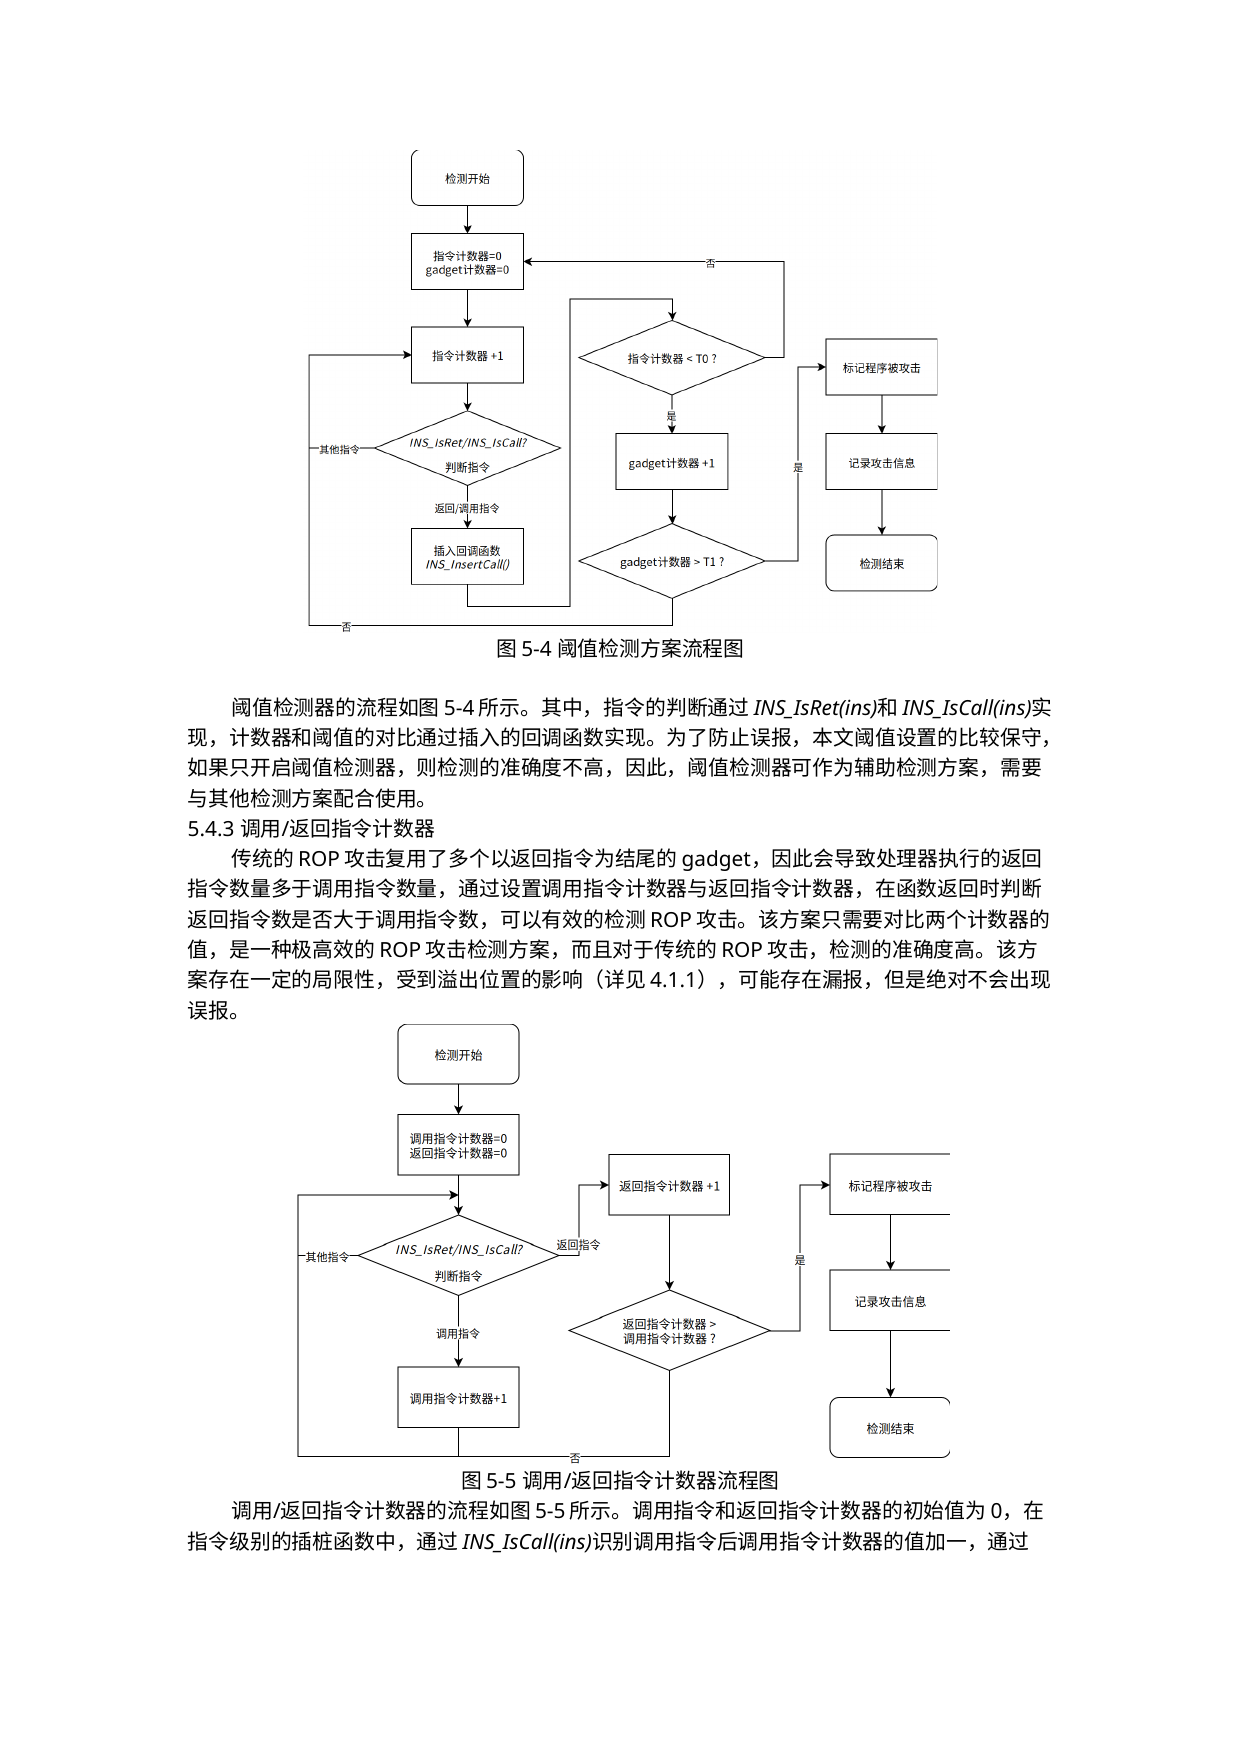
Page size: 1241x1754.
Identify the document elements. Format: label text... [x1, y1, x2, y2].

picture [290, 1024, 950, 1465]
text 图5-5 调用/返回指令计数器流程图 [187, 1464, 1053, 1495]
picture [302, 150, 938, 633]
text 5.4.3 调用/返回指令计数器 [187, 812, 1053, 842]
text 图5-4 阈值检测方案流程图 [187, 632, 1053, 663]
text 阈值检测器的流程如图5-4所示。其中，指令的判断通过INS_IsRet(ins)和INS_IsCall(ins)实现，计数器和阈值的对比通过插入的回调函数实现。为了防止误报，本文阈值设置的比较保守，如果只开启阈值检测器，则检测的准确度不高，因此，阈值检测器可作为辅助检测方案，需要与其他检测方案配合使用。 [187, 691, 1053, 812]
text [187, 1495, 1053, 1555]
text 传统的ROP攻击复用了多个以返回指令为结尾的gadget，因此会导致处理器执行的返回指令数量多于调用指令数量，通过设置调用指令计数器与返回指令计数器，在函数返回时判断返回指令数是否大于调用指令数，可以有效的检测ROP攻击。该方案只需要对比两个计数器的值，是一种极高效的ROP攻击检测方案，而且对于传统的ROP攻击，检测的准确度高。该方案存在一定的局限性，受到溢出位置的影响（详见4.1.1），可能存在漏报，但是绝对不会出现误报。 [187, 842, 1053, 1024]
